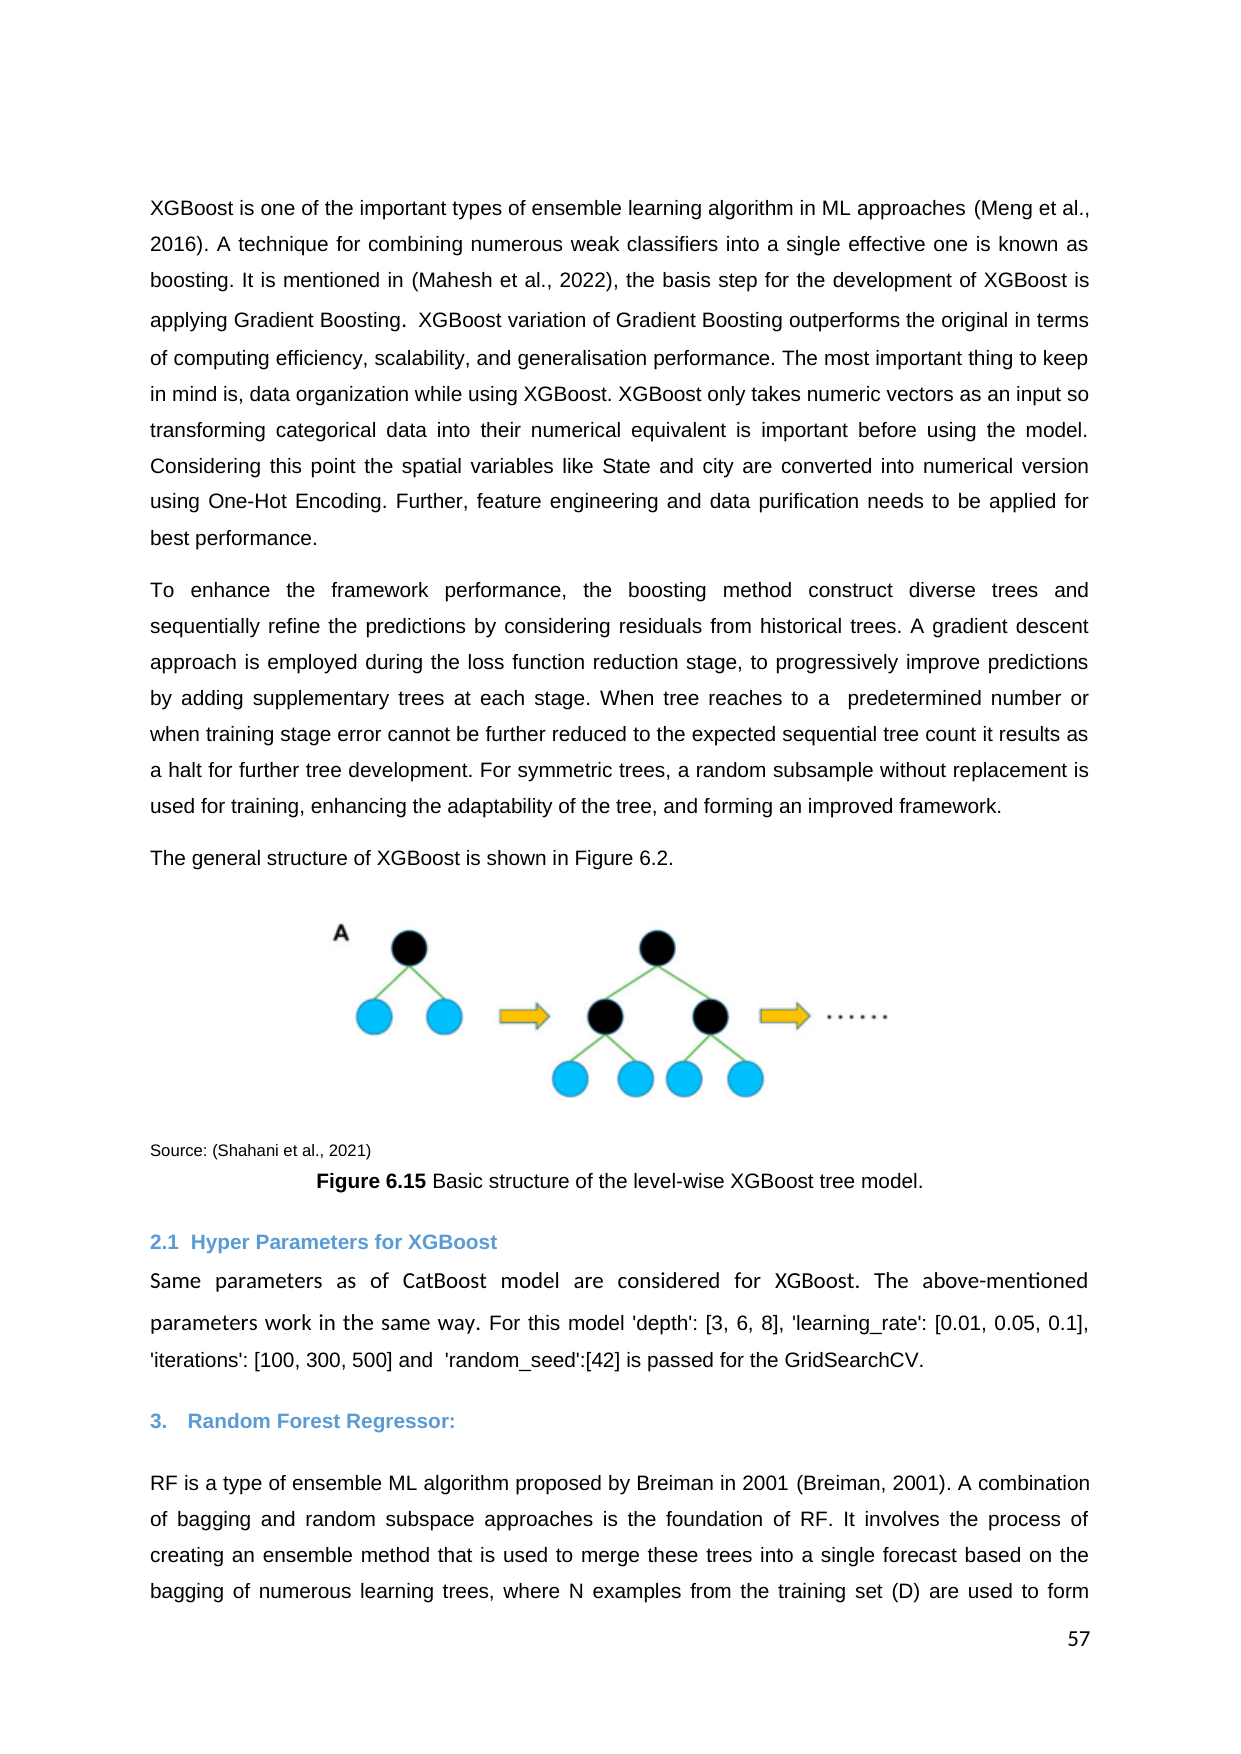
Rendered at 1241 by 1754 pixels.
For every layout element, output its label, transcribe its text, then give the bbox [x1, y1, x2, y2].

picture [291, 898, 949, 1110]
text Figure 6.15 Basic structure of the level-wise XGBoost tree model. [150, 1169, 1090, 1193]
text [150, 1471, 1090, 1602]
text XGBoost is one of the important types of ensemble learning algorithm in ML approaches (Meng et al., 2016). A technique for combining numerous weak classifiers into a single effective one is known as boosting. It is mentioned in (Mahesh et al., 2022), the basis step for the development of XGBoost is applying Gradient Boosting. XGBoost variation of Gradient Boosting outperforms the original in terms of computing efficiency, scalability, and generalisation performance. The most important thing to keep in mind is, data organization while using XGBoost. XGBoost only takes numeric vectors as an input so transforming categorical data into their numerical equivalent is important before using the model. Considering this point the spatial variables like State and city are converted into numerical version using One-Hot Encoding. Further, feature engineering and data purification needs to be applied for best performance. [150, 196, 1090, 549]
text Source: (Shahani et al., 2021) [150, 1140, 1090, 1159]
text The general structure of XGBoost is shown in Figure 6.2. [150, 846, 1090, 870]
subtitle Hyper Parameters for XGBoost [150, 1230, 1090, 1254]
subtitle Random Forest Regressor: [150, 1409, 1090, 1433]
text Same parameters as of CatBoost model are considered for XGBoost. The above-mentioned parameters work in the same way. For this model 'depth': [3, 6, 8], 'learning_rate': [0.01, 0.05, 0.1], 'iterations': [100, 300, 500] and 'random_seed':[42] is passed for the GridSearchCV. [150, 1266, 1090, 1372]
text To enhance the framework performance, the boosting method construct diverse trees and sequentially refine the predictions by considering residuals from historical trees. A gradient descent approach is employed during the loss function reduction stage, to progressively improve predictions by adding supplementary trees at each stage. When tree reaches to a predetermined number or when training stage error cannot be further reduced to the expected sequential tree count it results as a halt for further tree development. For symmetric trees, a random subsample without replacement is used for training, enhancing the adaptability of the tree, and forming an improved framework. [150, 578, 1090, 817]
